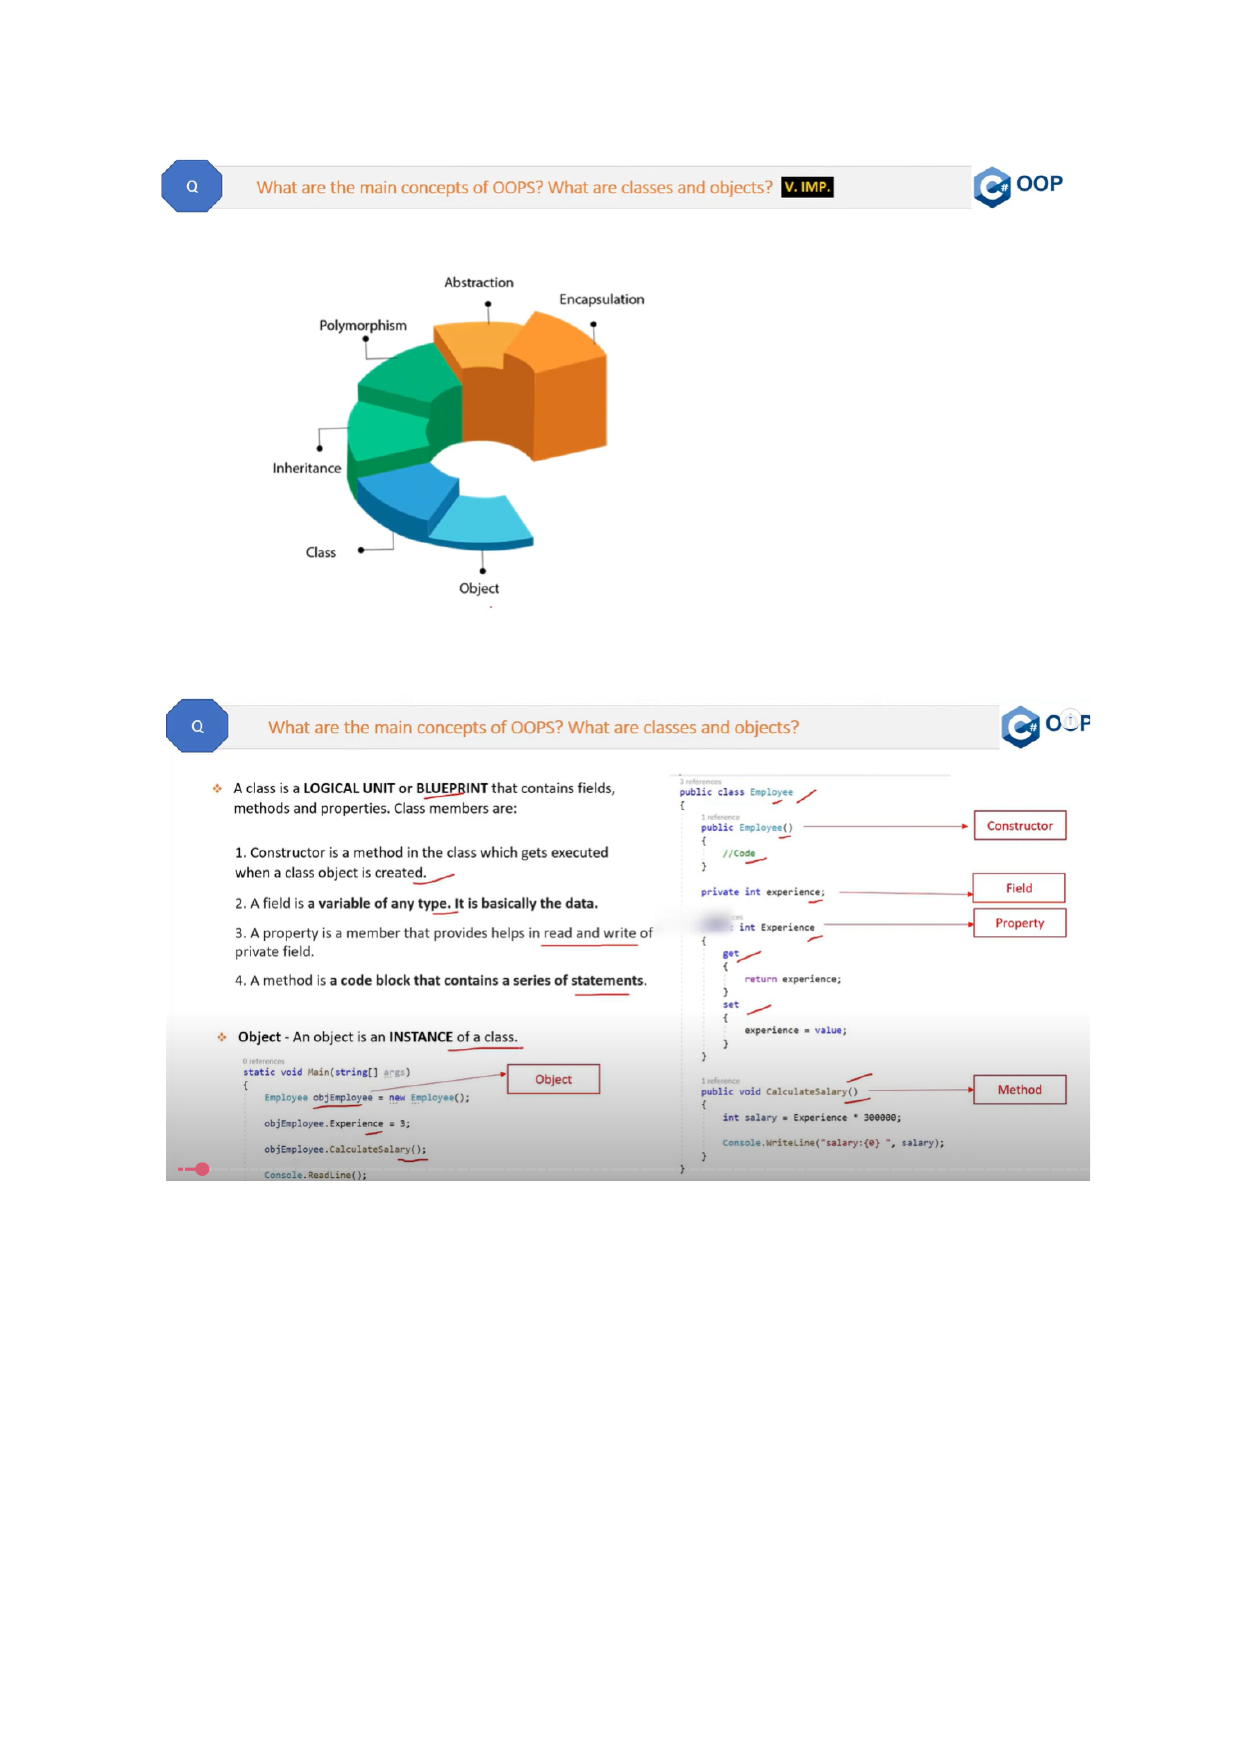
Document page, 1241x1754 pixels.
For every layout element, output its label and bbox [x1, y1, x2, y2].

picture [150, 150, 1091, 673]
picture [150, 692, 1091, 1181]
